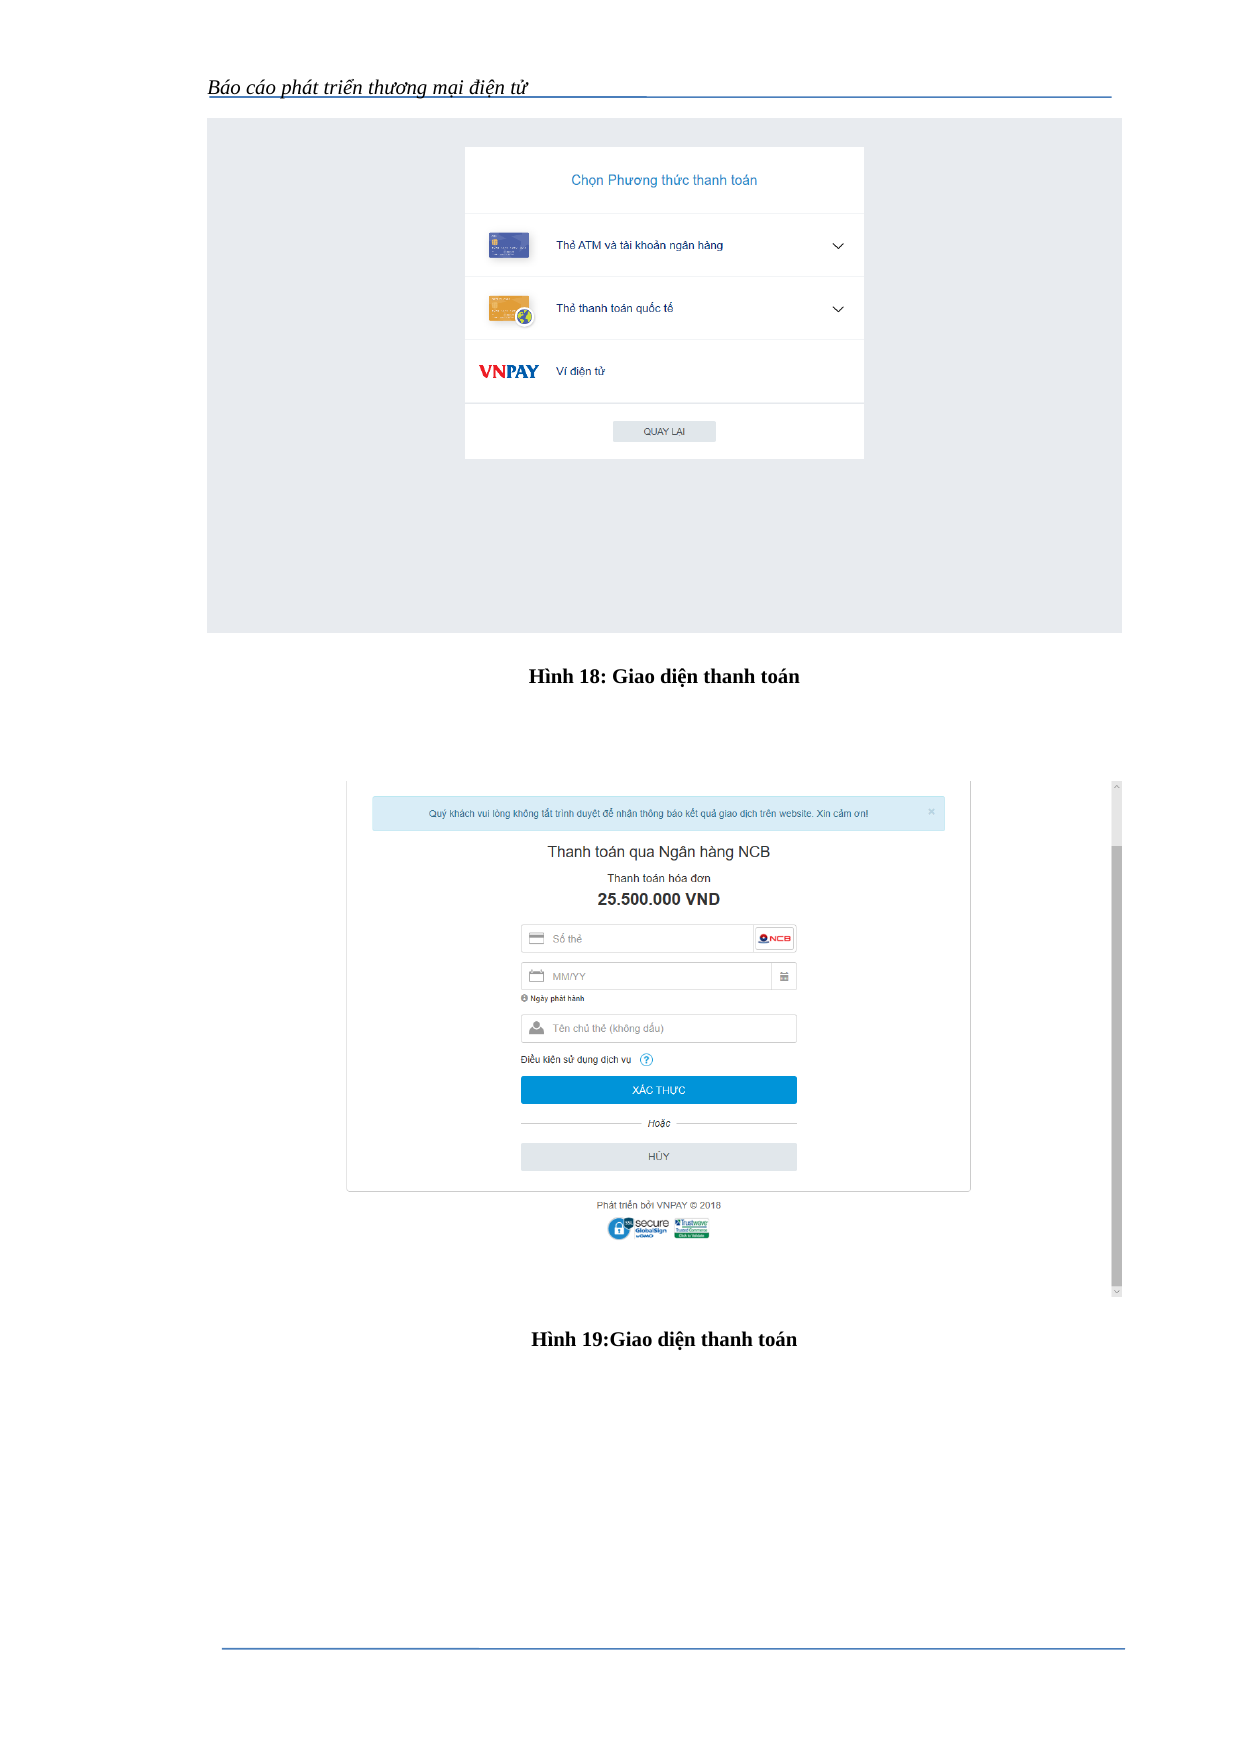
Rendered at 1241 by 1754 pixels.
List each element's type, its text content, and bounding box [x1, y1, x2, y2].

picture [207, 118, 1122, 633]
picture [207, 781, 1122, 1297]
